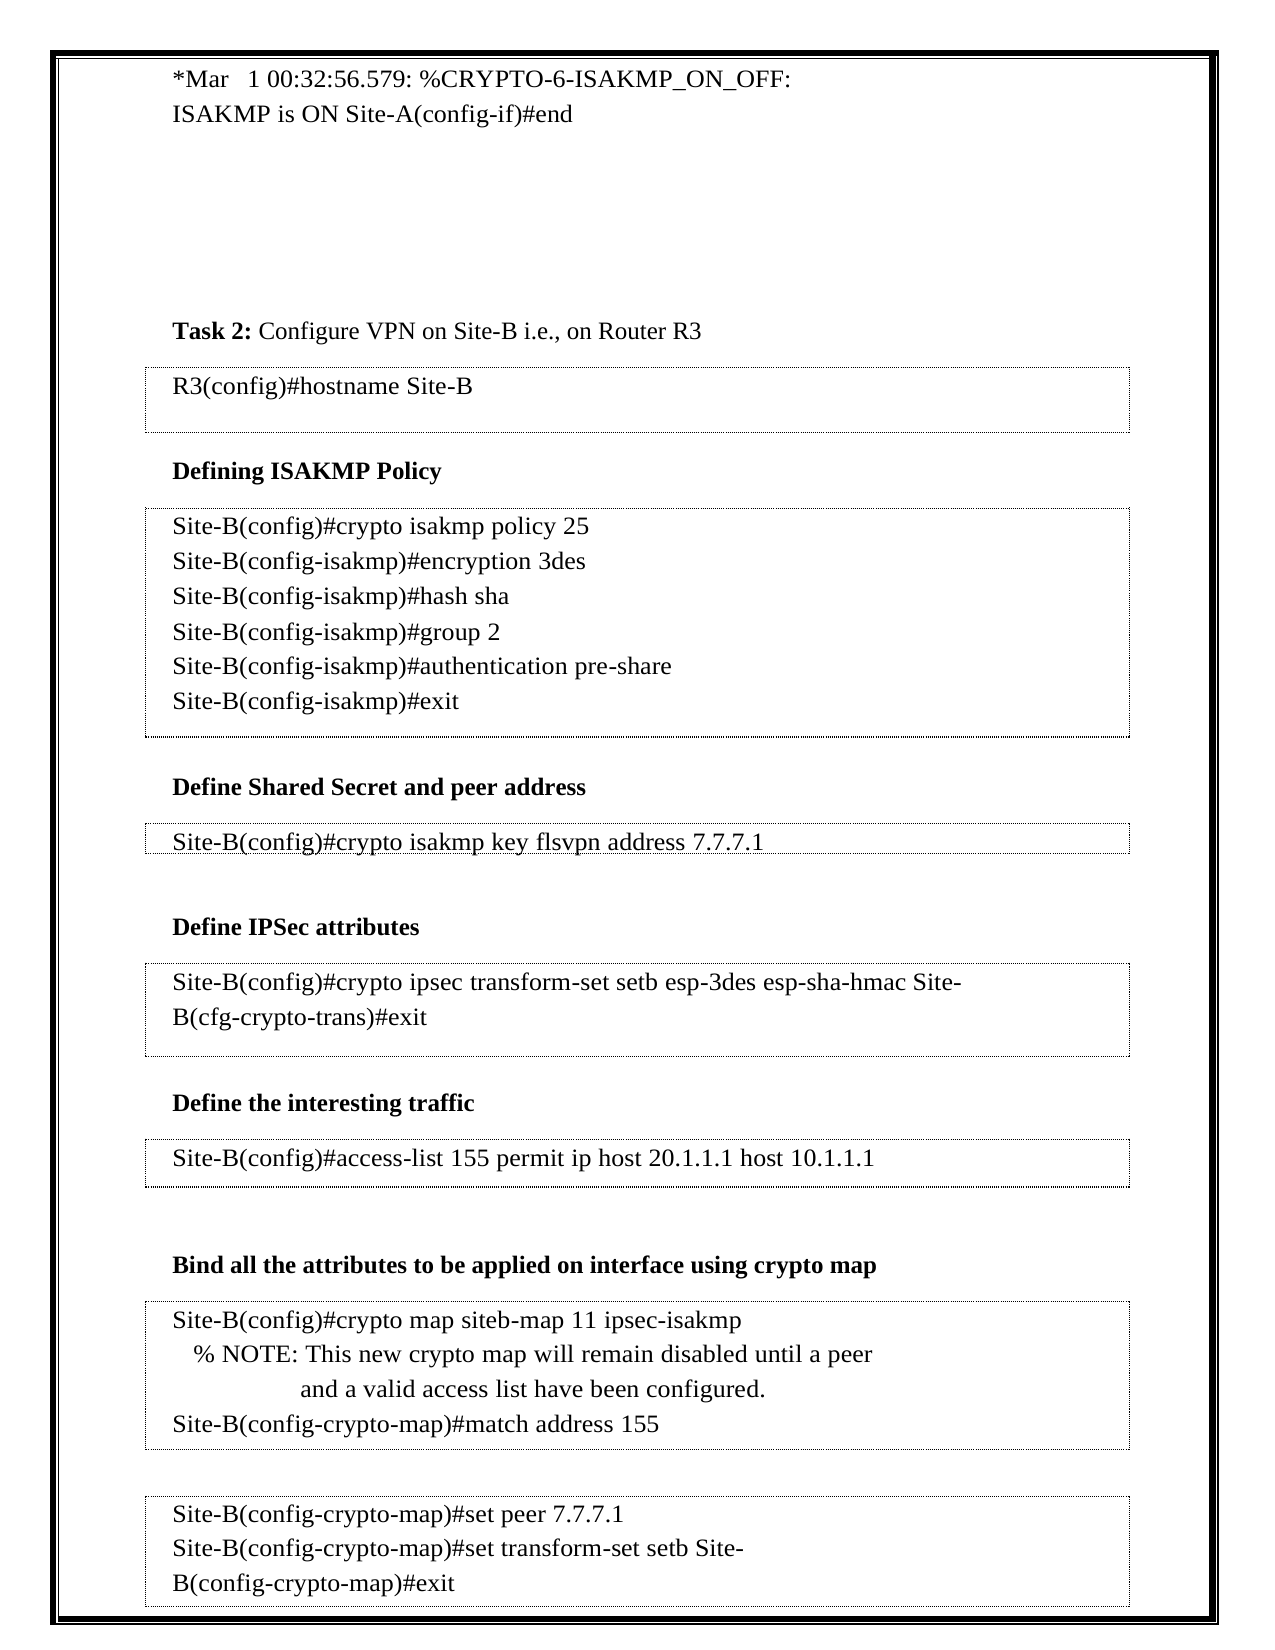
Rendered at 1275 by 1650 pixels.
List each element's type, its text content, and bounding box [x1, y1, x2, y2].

text Site-B(config-crypto-map)#set transform-set setb Site-B(config-crypto-map)#exit [172, 1533, 744, 1597]
text Site-B(config)#access-list 155 permit ip host 20.1.1.1 host 10.1.1.1 [172, 1143, 1209, 1172]
text Define the interesting traffic [172, 1088, 1209, 1117]
text Site-B(config)#crypto map siteb-map 11 ipsec-isakmp [172, 1305, 1209, 1334]
text Site-B(config-isakmp)#authentication pre-share Site-B(config-isakmp)#exit [172, 651, 721, 715]
text Site-B(config)#crypto isakmp policy 25 Site-B(config-isakmp)#encryption 3des Site-B(config-isakmp)#hash sha [172, 511, 629, 610]
text R3(config)#hostname Site-B [172, 371, 1209, 399]
text Defining ISAKMP Policy [172, 456, 1209, 485]
text Task 2: Configure VPN on Site-B i.e., on Router R3 [172, 316, 1209, 344]
text Bind all the attributes to be applied on interface using crypto map [172, 1251, 1209, 1279]
text Site-B(config)#crypto ipsec transform-set setb esp-3des esp-sha-hmac Site-B(cfg-crypto-trans)#exit [172, 967, 973, 1031]
text Define Shared Secret and peer address [172, 772, 1209, 801]
text Site-B(config-crypto-map)#match address 155 [172, 1409, 1209, 1438]
text *Mar 1 00:32:56.579: %CRYPTO-6-ISAKMP_ON_OFF: ISAKMP is ON Site-A(config-if)#end [172, 64, 870, 128]
text Site-B(config-crypto-map)#set peer 7.7.7.1 [172, 1499, 1209, 1528]
text % NOTE: This new crypto map will remain disabled until a peer and a valid access list have been configured. [172, 1339, 893, 1403]
text Site-B(config)#crypto isakmp key flsvpn address 7.7.7.1 [172, 827, 1209, 856]
text Define IPSec attributes [172, 912, 1209, 941]
text Site-B(config-isakmp)#group 2 [172, 617, 1209, 645]
